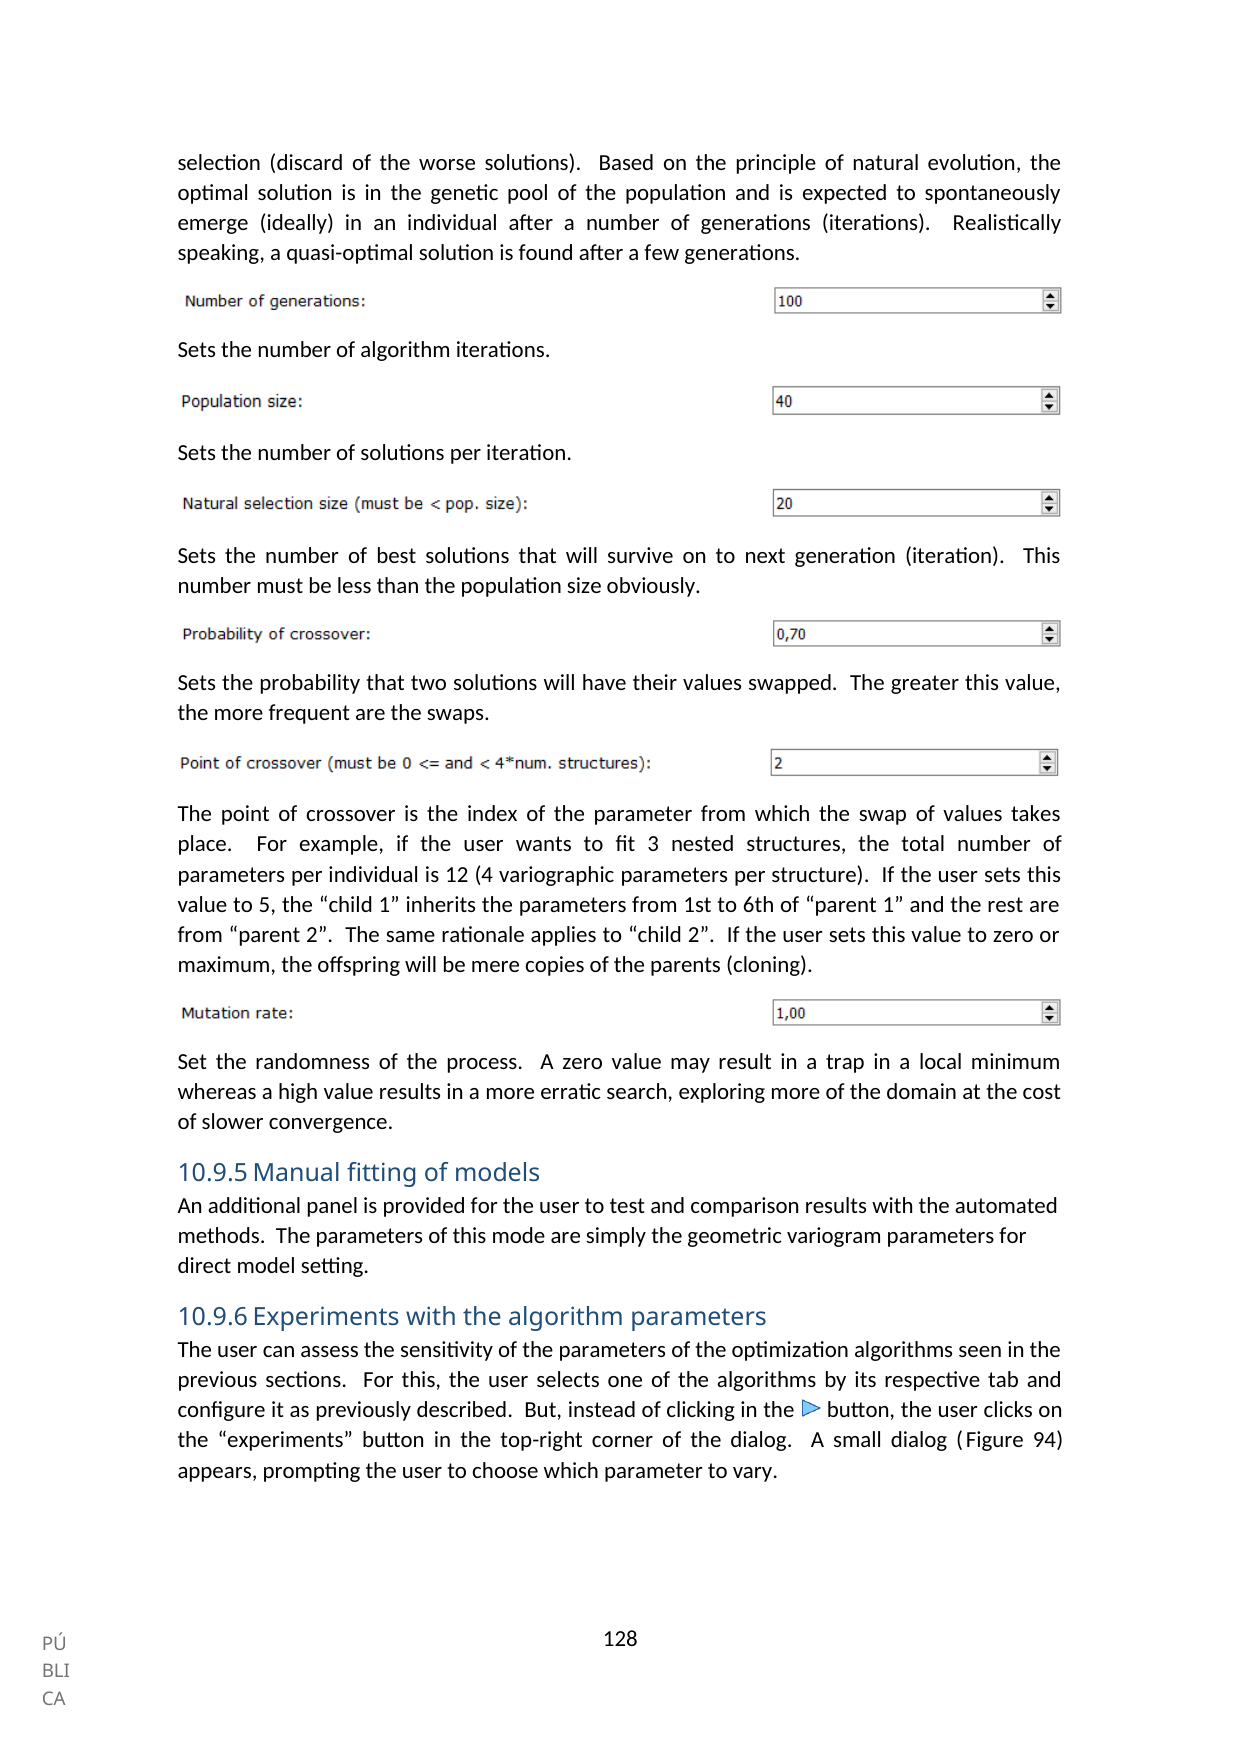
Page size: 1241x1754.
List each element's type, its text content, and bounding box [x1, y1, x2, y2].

text Sets the number of solutions per iteration. [177, 438, 1063, 466]
subtitle Experiments with the algorithm parameters [177, 1298, 1063, 1332]
picture [177, 745, 1063, 781]
text The user can assess the sensitivity of the parameters of the optimization algorithms seen in the previous sections. For this, the user selects one of the algorithms by its respective tab and configure it as previously described. But, instead of clicking in the button, the user clicks on the “experiments” button in the top-right corner of the dialog. A small dialog (Figure 93) appears, prompting the user to choose which parameter to vary. [177, 1335, 1063, 1484]
picture [177, 618, 1063, 649]
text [177, 148, 1063, 266]
text Sets the probability that two solutions will have their values swapped. The greater this value, the more frequent are the swaps. [177, 668, 1063, 726]
text An additional panel is provided for the user to test and comparison results with the automated methods. The parameters of this mode are simply the geometric variogram parameters for direct model setting. [177, 1191, 1063, 1279]
text Set the randomness of the process. A zero value may result in a trap in a local minimum whereas a high value results in a more erratic search, exploring more of the domain at the cost of slower convergence. [177, 1047, 1063, 1135]
picture [801, 1398, 821, 1418]
text Sets the number of best solutions that will survive on to next generation (iteration). This number must be less than the population size obviously. [177, 541, 1063, 599]
picture [177, 997, 1063, 1028]
picture [177, 484, 1065, 523]
subtitle Manual fitting of models [177, 1154, 1063, 1188]
picture [177, 381, 1065, 419]
text Sets the number of algorithm iterations. [177, 335, 1063, 363]
picture [177, 285, 1065, 316]
text The point of crossover is the index of the parameter from which the swap of values takes place. For example, if the user wants to fit 3 nested structures, the total number of parameters per individual is 12 (4 variographic parameters per structure). If the user sets this value to 5, the “child 1” inherits the parameters from 1st to 6th of “parent 1” and the rest are from “parent 2”. The same rationale applies to “child 2”. If the user sets this value to zero or maximum, the offspring will be mere copies of the parents (cloning). [177, 799, 1063, 978]
